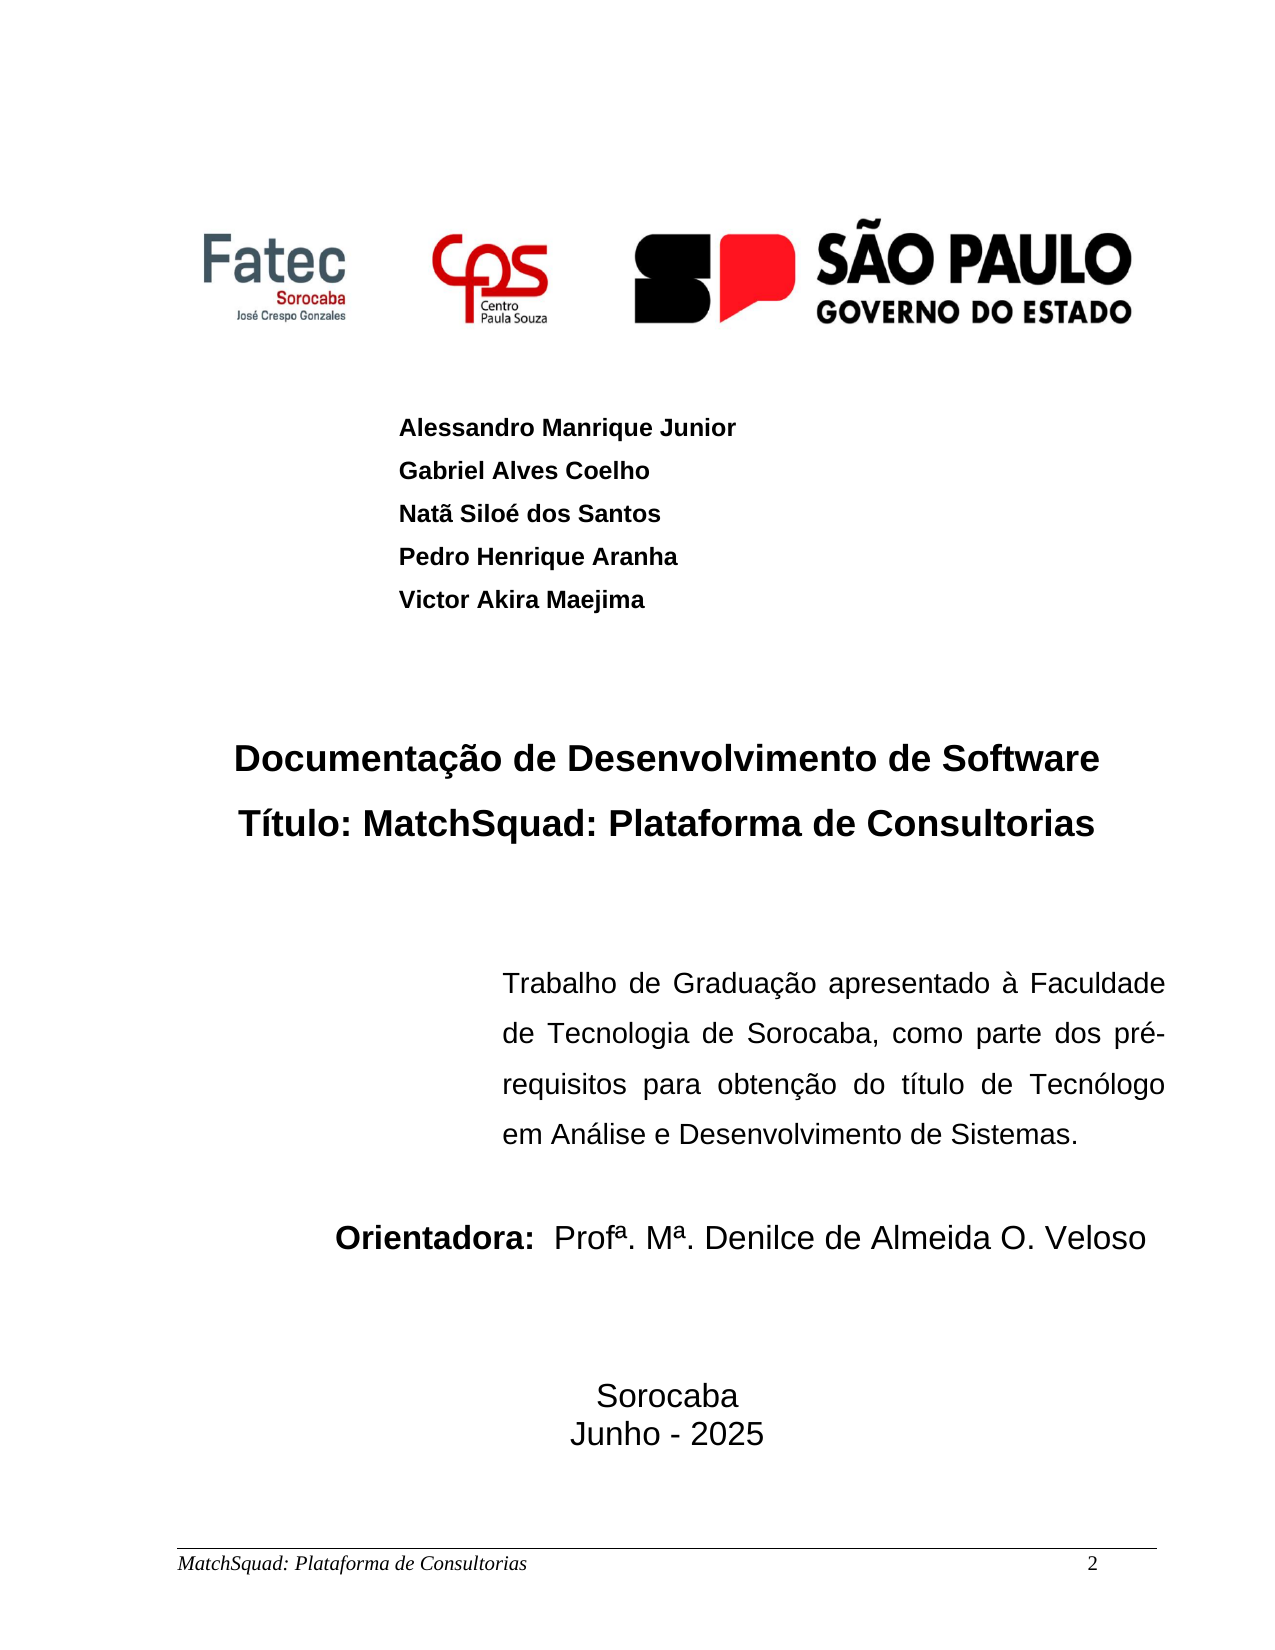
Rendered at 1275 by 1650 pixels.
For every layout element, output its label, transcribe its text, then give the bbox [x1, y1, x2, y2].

title Alessandro Manrique Junior [325, 413, 1157, 441]
title Gabriel Alves Coelho [325, 456, 1157, 484]
title Sorocaba [177, 1376, 1157, 1414]
title Victor Akira Maejima [325, 585, 1157, 614]
title Natã Siloé dos Santos [325, 499, 1157, 528]
title Trabalho de Graduação apresentado à Faculdade de Tecnologia de Sorocaba, como parte dos pré-requisitos para obtenção do título de Tecnólogo em Análise e Desenvolvimento de Sistemas. [502, 966, 1167, 1151]
title Junho - 2025 [177, 1414, 1157, 1453]
title Pedro Henrique Aranha [325, 542, 1157, 571]
title Orientadora: Profª. Mª. Denilce de Almeida O. Veloso [325, 1218, 1157, 1256]
title Título: MatchSquad: Plataforma de Consultorias [177, 801, 1157, 844]
picture [177, 177, 1159, 365]
title Documentação de Desenvolvimento de Software [177, 736, 1157, 779]
